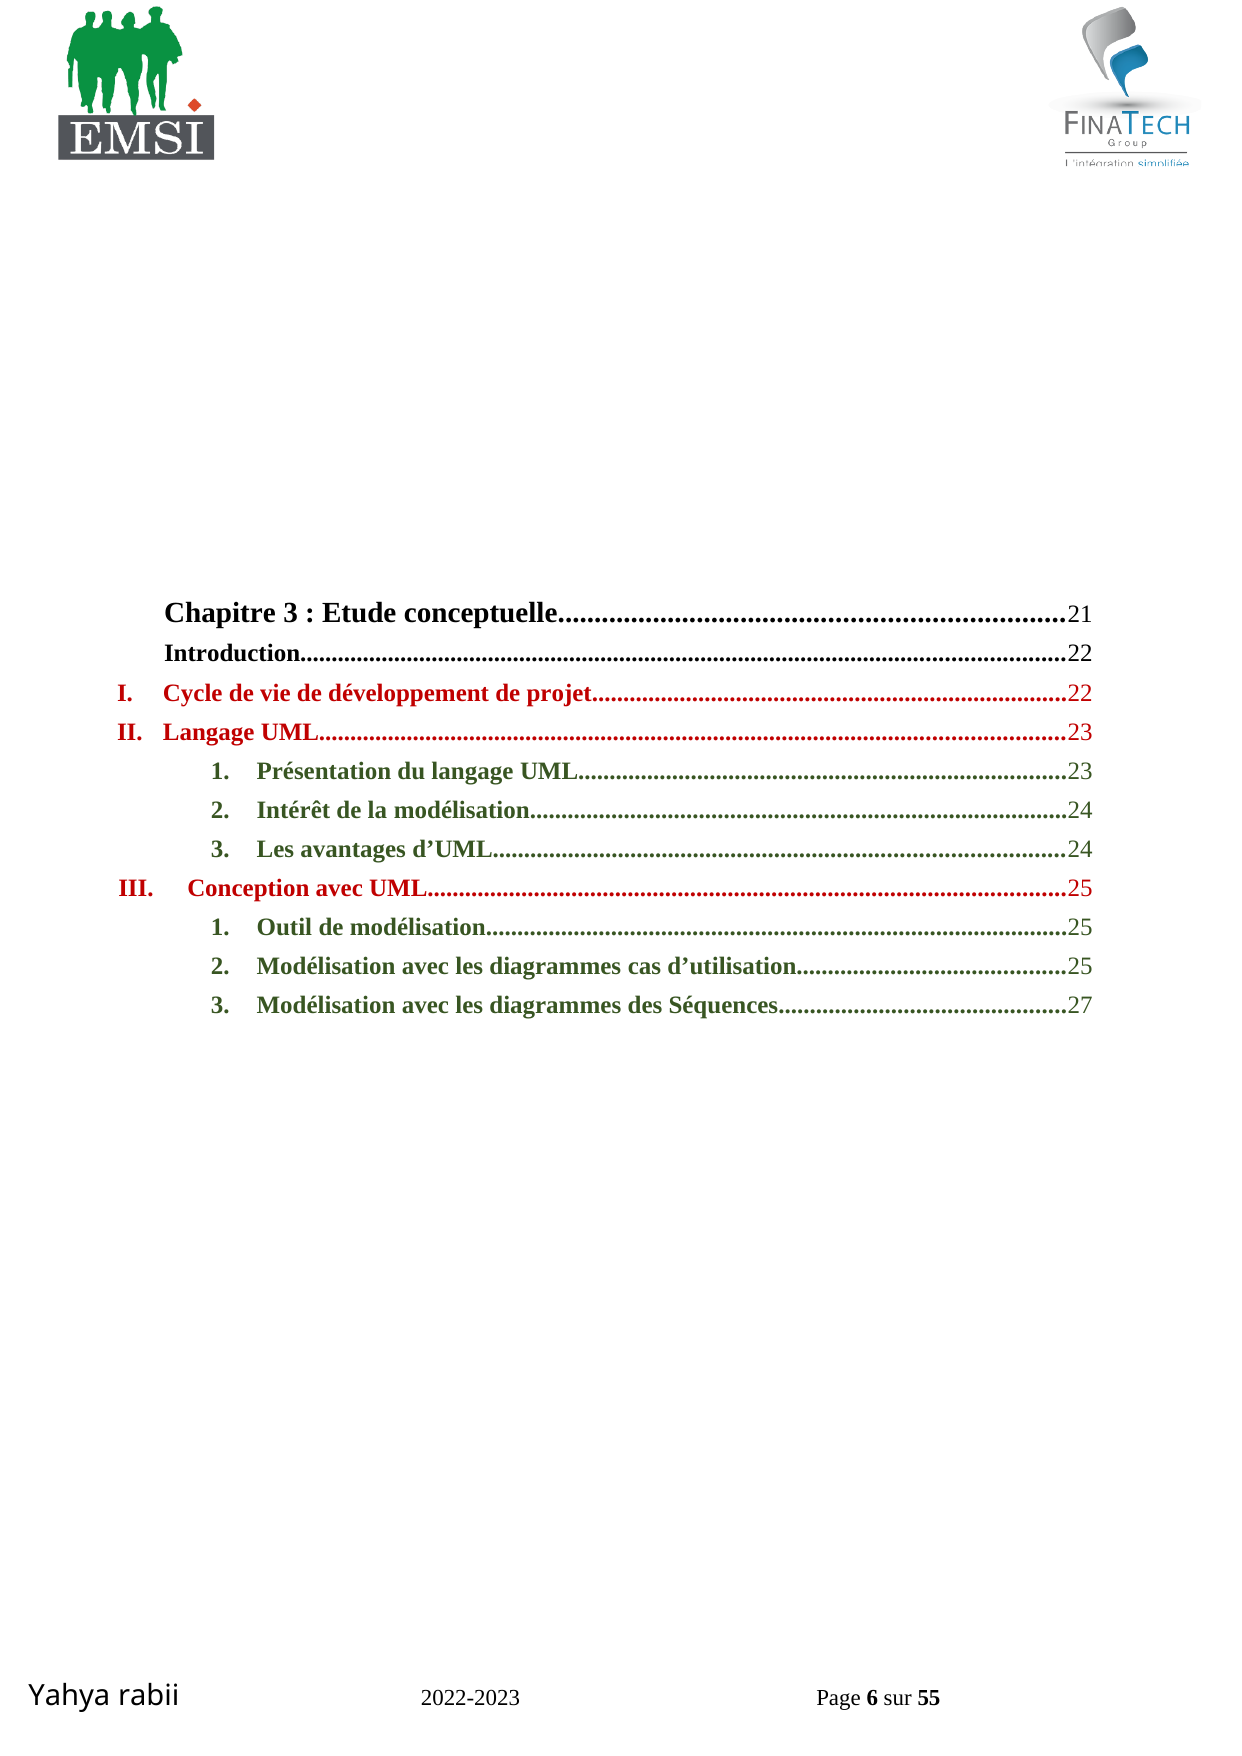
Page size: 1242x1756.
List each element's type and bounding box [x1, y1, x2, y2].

picture [50, 3, 220, 166]
picture [1048, 6, 1202, 167]
